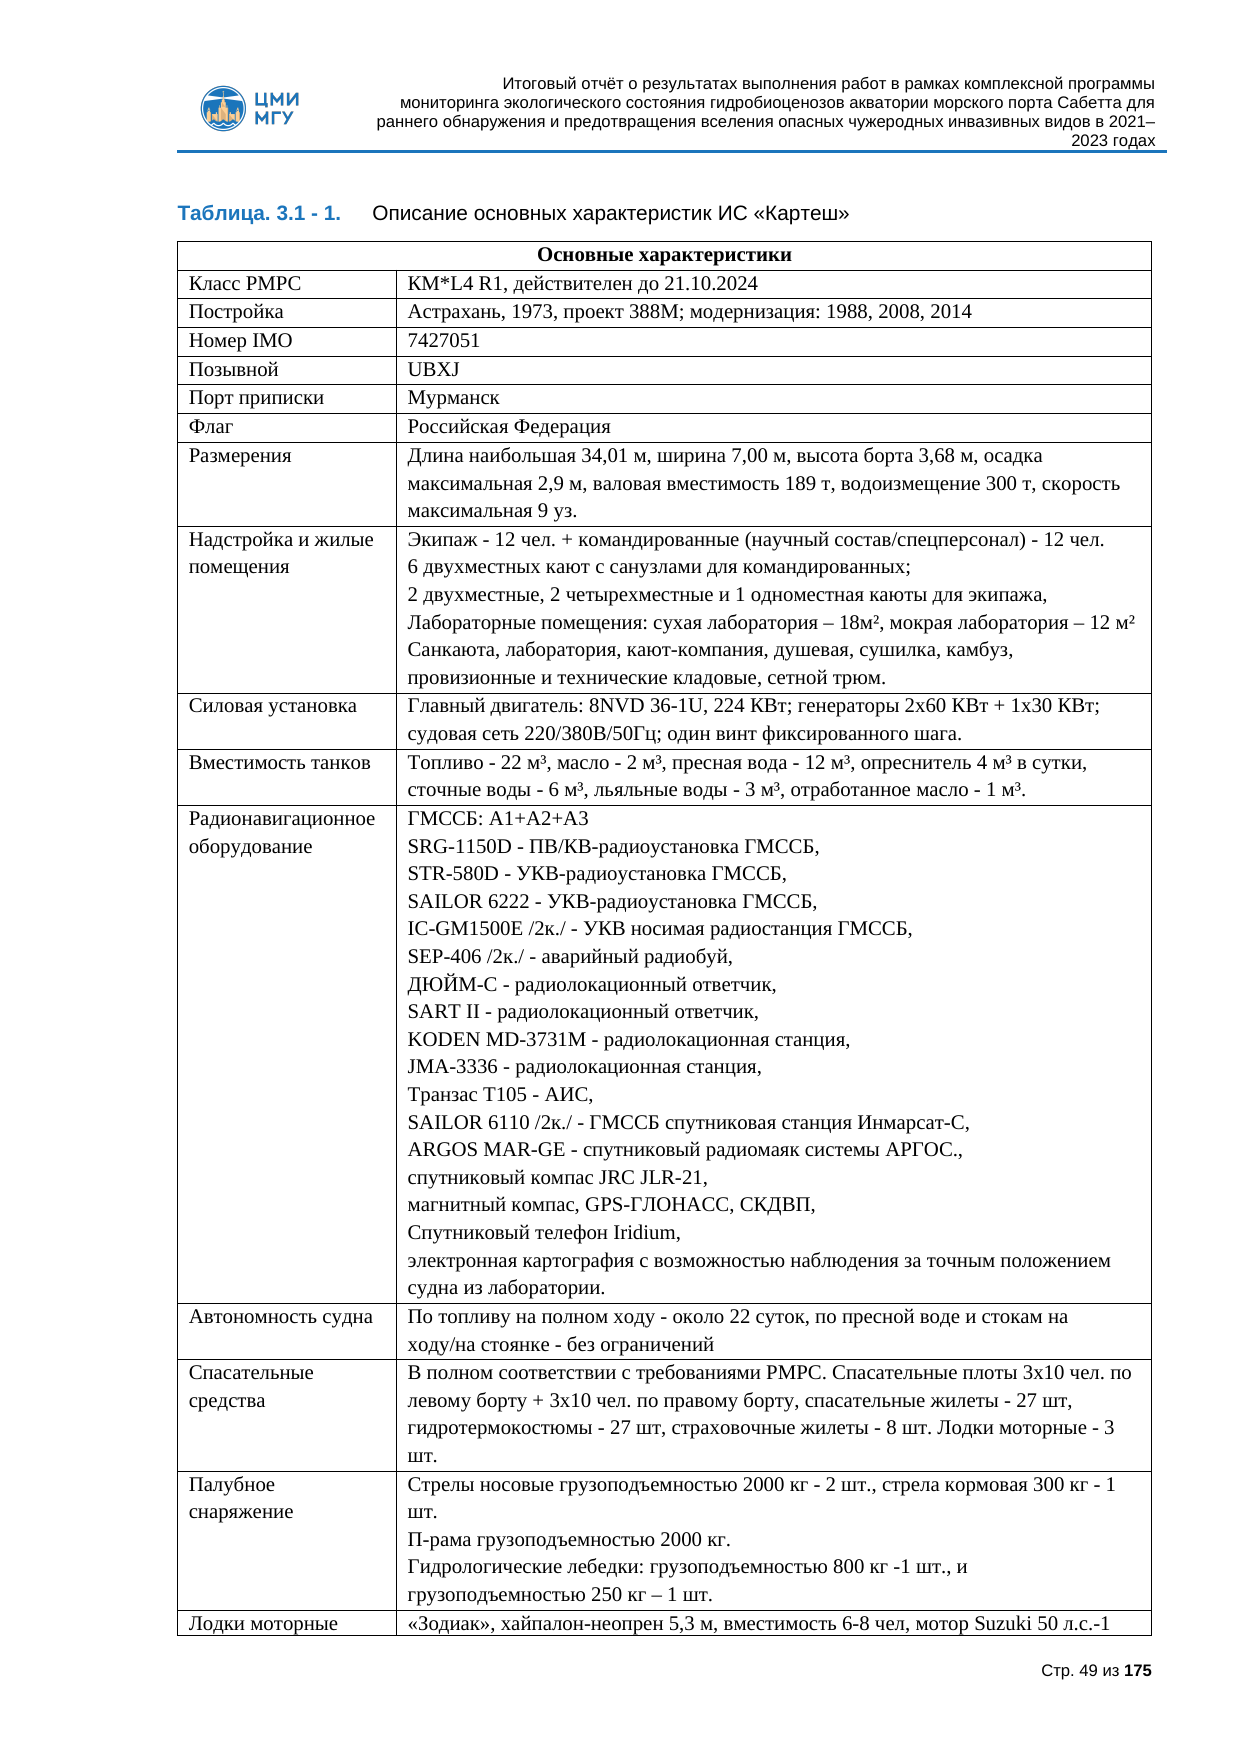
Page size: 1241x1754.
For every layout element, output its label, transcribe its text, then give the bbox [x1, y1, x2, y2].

list Описание основных характеристик ИС «Картеш» [177, 201, 1152, 225]
table_cell Порт приписки [178, 385, 396, 413]
table_cell Номер IMO [178, 328, 396, 356]
table_cell Лодки моторные [178, 1611, 396, 1635]
table_cell Надстройка и жилые помещения [178, 527, 396, 692]
table_cell Палубное снаряжение [178, 1472, 396, 1609]
table_cell По топливу на полном ходу - около 22 суток, по пресной воде и стокам на ходу/на стоянке - без ограничений [397, 1304, 1151, 1359]
table_cell Постройка [178, 299, 396, 327]
table_cell Силовая установка [178, 694, 396, 749]
table_cell КМ*L4 R1, действителен до 21.10.2024 [397, 271, 1151, 298]
table_cell Класс РМРС [178, 271, 396, 298]
table_cell Флаг [178, 414, 396, 442]
table_cell Автономность судна [178, 1304, 396, 1359]
table_cell UBXJ [397, 357, 1151, 384]
table_cell Стрелы носовые грузоподъемностью 2000 кг - 2 шт., стрела кормовая 300 кг - 1 шт. П-рама грузоподъемностью 2000 кг. Гидрологические лебедки: грузоподъемностью 800 кг -1 шт., и грузоподъемностью 250 кг – 1 шт. [397, 1472, 1151, 1609]
table_cell Длина наибольшая 34,01 м, ширина 7,00 м, высота борта 3,68 м, осадка максимальная 2,9 м, валовая вместимость 189 т, водоизмещение 300 т, скорость максимальная 9 уз. [397, 443, 1151, 526]
table_cell В полном соответствии с требованиями РМРС. Спасательные плоты 3х10 чел. по левому борту + 3х10 чел. по правому борту, спасательные жилеты - 27 шт, гидротермокостюмы - 27 шт, страховочные жилеты - 8 шт. Лодки моторные - 3 шт. [397, 1360, 1151, 1471]
table_cell Позывной [178, 357, 396, 384]
table_cell Вместимость танков [178, 750, 396, 805]
table_cell 7427051 [397, 328, 1151, 356]
table_cell Спасательные средства [178, 1360, 396, 1471]
table_cell Топливо - 22 м³, масло - 2 м³, пресная вода - 12 м³, опреснитель 4 м³ в сутки, сточные воды - 6 м³, льяльные воды - 3 м³, отработанное масло - 1 м³. [397, 750, 1151, 805]
table_cell Радионавигационное оборудование [178, 806, 396, 1303]
table_cell Размерения [178, 443, 396, 526]
table_cell Экипаж - 12 чел. + командированные (научный состав/спецперсонал) - 12 чел. 6 двухместных кают с санузлами для командированных; 2 двухместные, 2 четырехместные и 1 одноместная каюты для экипажа, Лабораторные помещения: сухая лаборатория – 18м², мокрая лаборатория – 12 м² Санкаюта, лаборатория, кают-компания, душевая, сушилка, камбуз, провизионные и технические кладовые, сетной трюм. [397, 527, 1151, 692]
table_header Основные характеристики [178, 242, 1151, 269]
table_cell ГМССБ: А1+А2+А3 SRG-1150D - ПВ/КВ-радиоустановка ГМССБ, STR-580D - УКВ-радиоустановка ГМССБ, SAILOR 6222 - УКВ-радиоустановка ГМССБ, IC-GM1500E /2к./ - УКВ носимая радиостанция ГМССБ, SEP-406 /2к./ - аварийный радиобуй, ДЮЙМ-С - радиолокационный ответчик, SART II - радиолокационный ответчик, KODEN MD-3731M - радиолокационная станция, JMA-3336 - радиолокационная станция, Транзас T105 - АИС, SAILOR 6110 /2к./ - ГМССБ спутниковая станция Инмарсат-С, ARGOS MAR-GE - спутниковый радиомаяк системы АРГОС., спутниковый компас JRC JLR-21, магнитный компас, GPS-ГЛОНАСС, СКДВП, Спутниковый телефон Iridium, электронная картография с возможностью наблюдения за точным положением судна из лаборатории. [397, 806, 1151, 1303]
table_cell Астрахань, 1973, проект 388М; модернизация: 1988, 2008, 2014 [397, 299, 1151, 327]
table_cell Главный двигатель: 8NVD 36-1U, 224 КВт; генераторы 2х60 КВт + 1х30 КВт; судовая сеть 220/380В/50Гц; один винт фиксированного шага. [397, 694, 1151, 749]
picture [188, 73, 311, 144]
table_cell Мурманск [397, 385, 1151, 413]
table_cell Российская Федерация [397, 414, 1151, 442]
